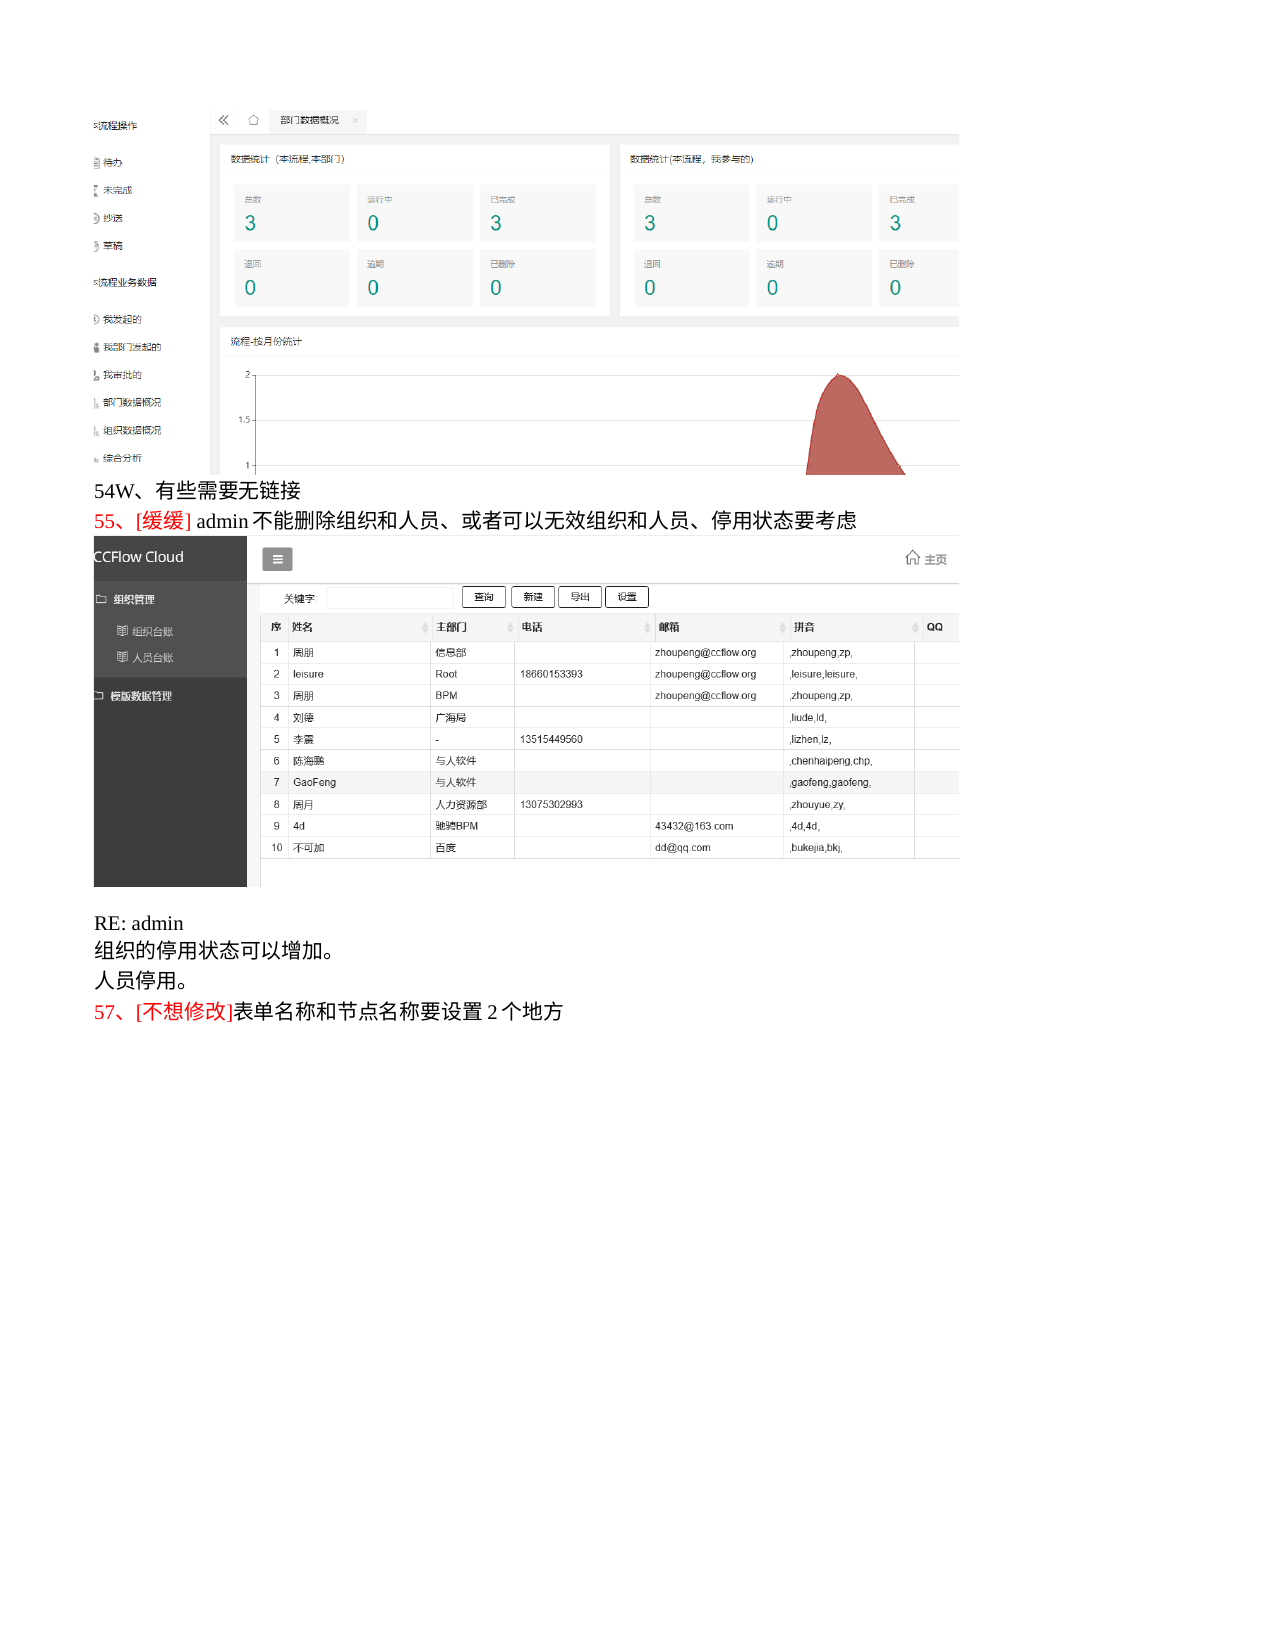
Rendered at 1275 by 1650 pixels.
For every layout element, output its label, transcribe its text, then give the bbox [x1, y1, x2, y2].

text 54W、有些需要无链接 [94, 474, 1163, 505]
text 57、[不想修改]表单名称和节点名称要设置2个地方 [94, 995, 1163, 1025]
text 55、[缓缓] admin不能删除组织和人员、或者可以无效组织和人员、停用状态要考虑 [94, 505, 1163, 535]
text 组织的停用状态可以增加。 [94, 934, 1163, 965]
text 人员停用。 [94, 965, 1163, 995]
text RE: admin [94, 910, 1163, 934]
picture [93, 110, 960, 475]
picture [93, 535, 960, 887]
